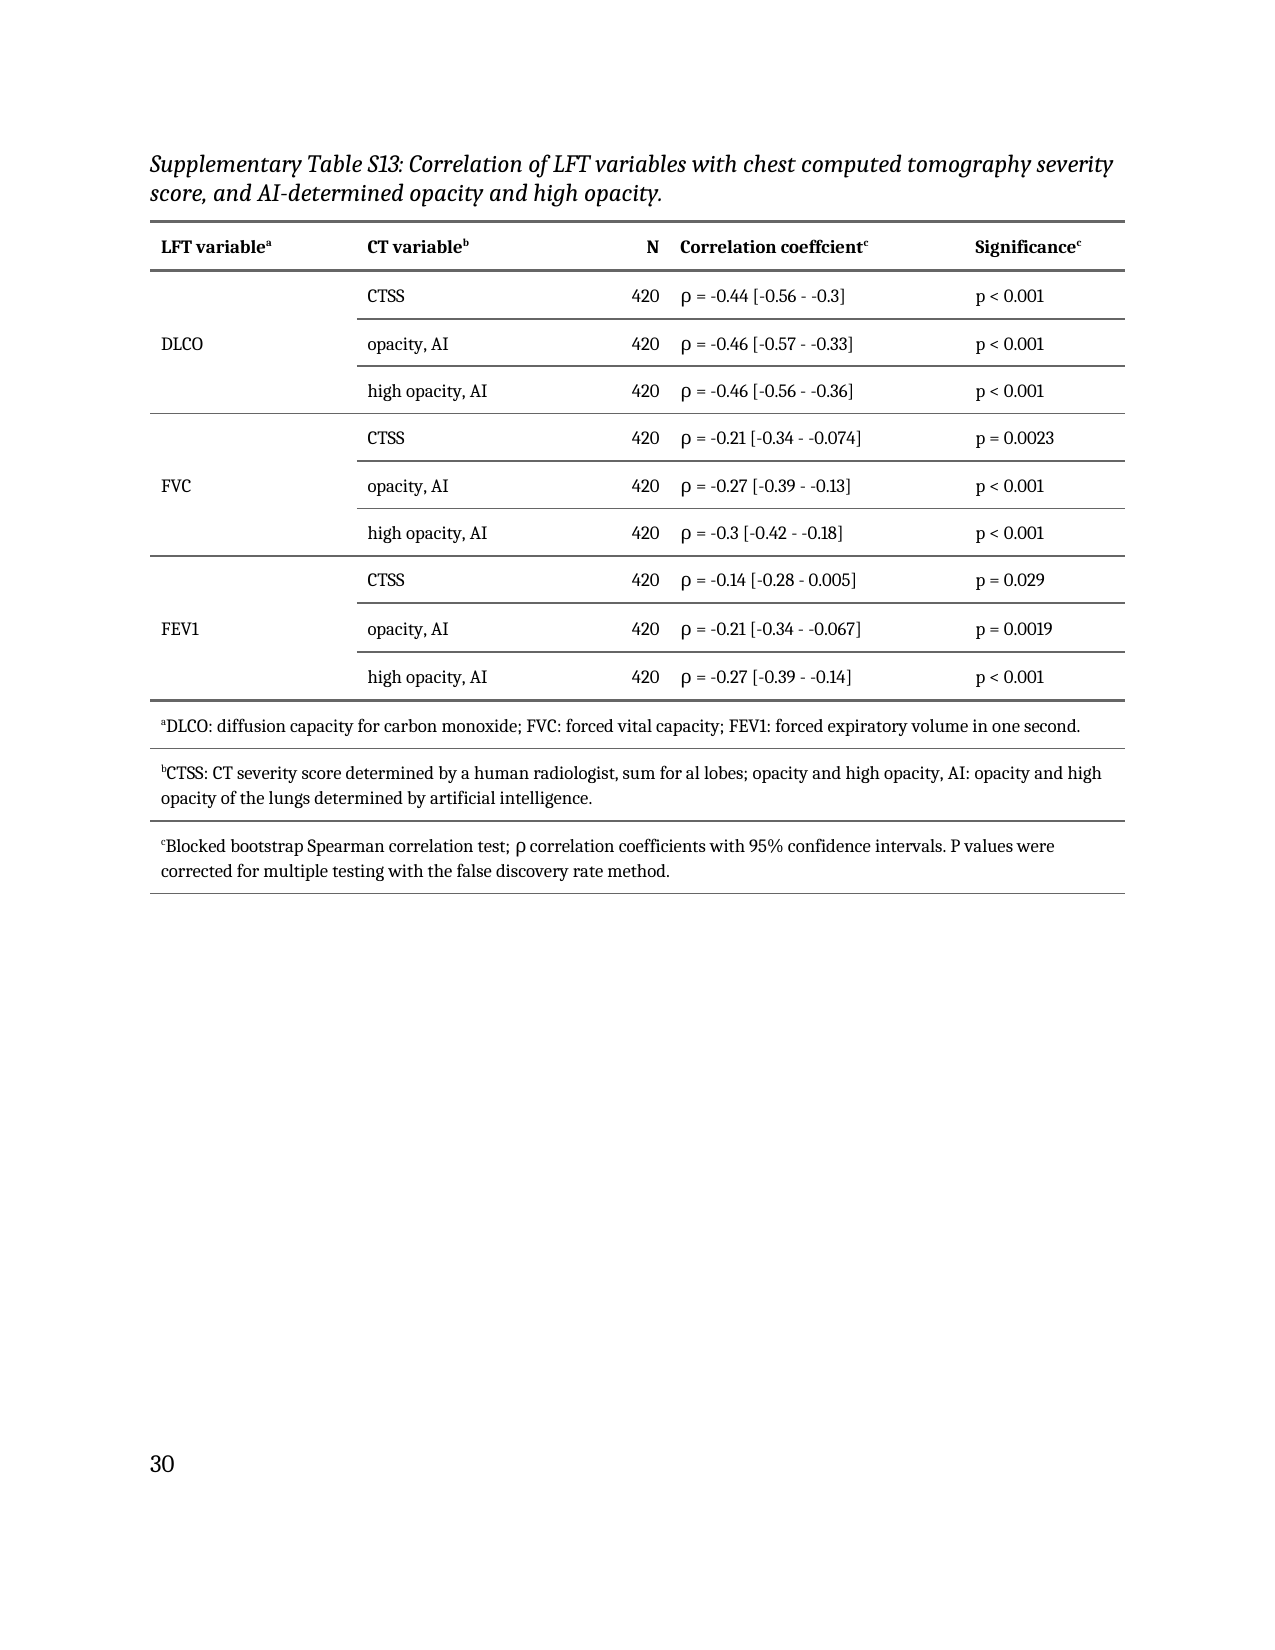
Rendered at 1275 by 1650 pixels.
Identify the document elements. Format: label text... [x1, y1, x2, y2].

table_cell opacity, AI [357, 462, 563, 507]
table_cell 420 [564, 509, 670, 555]
table_cell ρ = -0.46 [-0.57 - -0.33] [670, 320, 965, 365]
table_cell CTSS [357, 272, 563, 318]
table_cell bCTSS: CT severity score determined by a human radiologist, sum for al lobes; opacity and high opacity, AI: opacity and high opacity of the lungs determined by artificial intelligence. [150, 749, 1125, 820]
table_cell p < 0.001 [965, 653, 1125, 699]
table_cell high opacity, AI [357, 367, 563, 413]
table_cell ρ = -0.21 [-0.34 - -0.067] [670, 604, 965, 651]
table_cell 420 [564, 272, 670, 318]
table_cell ρ = -0.21 [-0.34 - -0.074] [670, 414, 965, 460]
table_cell FEV1 [150, 557, 357, 699]
table_cell 420 [564, 462, 670, 507]
table_cell CTSS [357, 414, 563, 460]
table_cell ρ = -0.27 [-0.39 - -0.14] [670, 653, 965, 699]
table_cell ρ = -0.14 [-0.28 - 0.005] [670, 557, 965, 602]
table_cell p < 0.001 [965, 272, 1125, 318]
table_header N [564, 223, 670, 269]
table_cell p < 0.001 [965, 367, 1125, 413]
table_cell p = 0.0023 [965, 414, 1125, 460]
table_cell 420 [564, 367, 670, 413]
table_cell p < 0.001 [965, 509, 1125, 555]
table_cell ρ = -0.3 [-0.42 - -0.18] [670, 509, 965, 555]
table_cell 420 [564, 557, 670, 602]
table_header CT variableb [357, 223, 563, 269]
table_cell 420 [564, 604, 670, 651]
table_cell 420 [564, 414, 670, 460]
table_cell p < 0.001 [965, 462, 1125, 507]
table_cell cBlocked bootstrap Spearman correlation test; ρ correlation coefficients with 95% confidence intervals. P values were corrected for multiple testing with the false discovery rate method. [150, 822, 1125, 892]
table_cell p = 0.029 [965, 557, 1125, 602]
table_cell ρ = -0.46 [-0.56 - -0.36] [670, 367, 965, 413]
table_cell p = 0.0019 [965, 604, 1125, 651]
table_cell 420 [564, 653, 670, 699]
table_cell DLCO [150, 272, 357, 413]
table_cell high opacity, AI [357, 653, 563, 699]
table_header Correlation coeffcientc [670, 223, 965, 269]
table_cell ρ = -0.44 [-0.56 - -0.3] [670, 272, 965, 318]
table_cell CTSS [357, 557, 563, 602]
text Supplementary Table S13: Correlation of LFT variables with chest computed tomography severity score, and AI-determined opacity and high opacity. [150, 150, 1125, 207]
table_cell p < 0.001 [965, 320, 1125, 365]
table_cell 420 [564, 320, 670, 365]
table_cell opacity, AI [357, 320, 563, 365]
table_cell FVC [150, 414, 357, 555]
table_header Significancec [965, 223, 1125, 269]
table_cell opacity, AI [357, 604, 563, 651]
table_cell ρ = -0.27 [-0.39 - -0.13] [670, 462, 965, 507]
table_header LFT variablea [150, 223, 357, 269]
table_cell high opacity, AI [357, 509, 563, 555]
table_cell aDLCO: diffusion capacity for carbon monoxide; FVC: forced vital capacity; FEV1: forced expiratory volume in one second. [150, 702, 1125, 748]
